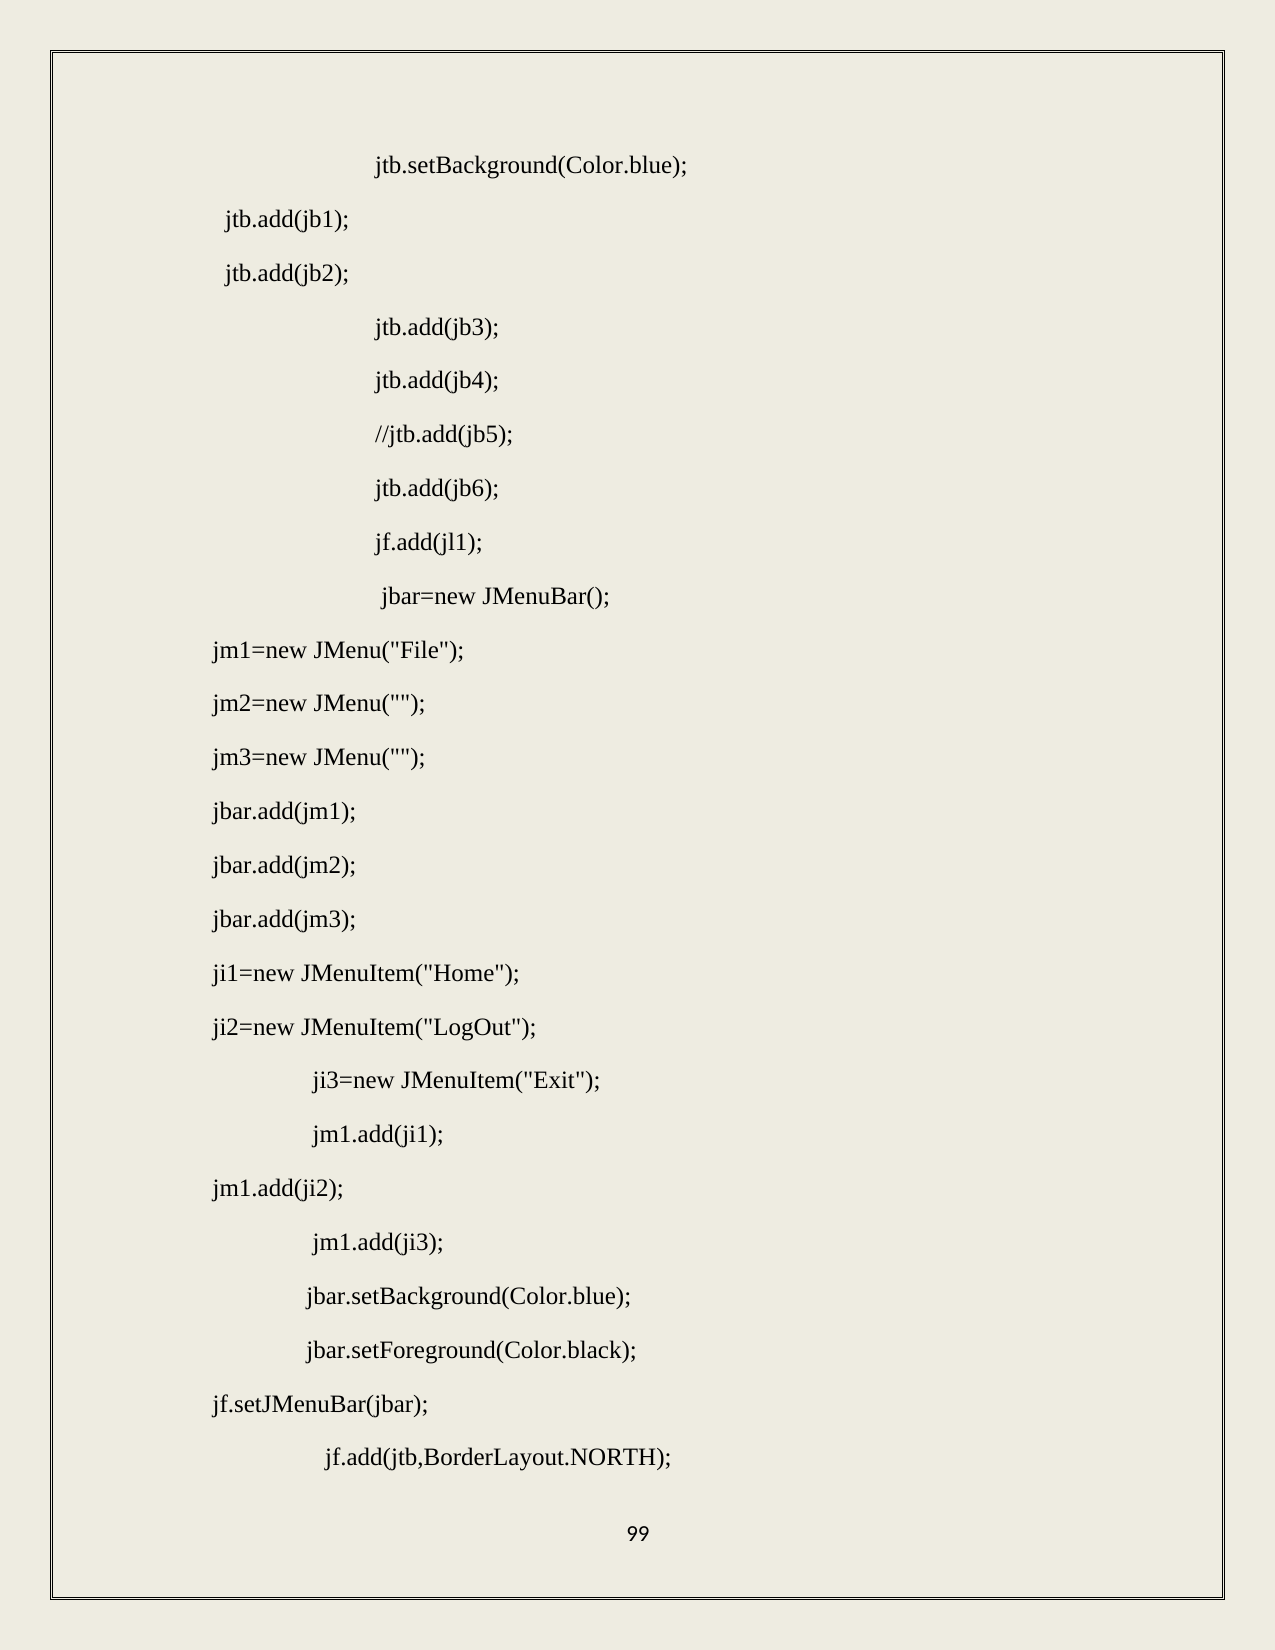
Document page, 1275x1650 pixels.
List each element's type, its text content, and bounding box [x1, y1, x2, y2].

text jbar=new JMenuBar(); [150, 581, 1125, 609]
text jtb.add(jb1); [150, 204, 1125, 233]
text //jtb.add(jb5); [150, 419, 1125, 448]
text jbar.add(jm3); [150, 904, 1125, 933]
text ji1=new JMenuItem("Home"); [150, 958, 1125, 987]
text jf.setJMenuBar(jbar); [150, 1389, 1125, 1417]
text jm1.add(ji2); [150, 1173, 1125, 1202]
text jtb.setBackground(Color.blue); [150, 150, 1125, 179]
text jtb.add(jb4); [150, 365, 1125, 394]
text jm1=new JMenu("File"); [150, 635, 1125, 663]
text jtb.add(jb2); [150, 258, 1125, 286]
text jtb.add(jb3); [150, 312, 1125, 340]
text jm1.add(ji3); [150, 1227, 1125, 1256]
text jm2=new JMenu(""); [150, 688, 1125, 717]
text jm1.add(ji1); [150, 1119, 1125, 1148]
text jbar.setBackground(Color.blue); [150, 1281, 1125, 1310]
text jbar.add(jm1); [150, 796, 1125, 825]
text jbar.setForeground(Color.black); [150, 1335, 1125, 1363]
text ji3=new JMenuItem("Exit"); [150, 1066, 1125, 1094]
text jbar.add(jm2); [150, 850, 1125, 879]
text ji2=new JMenuItem("LogOut"); [150, 1012, 1125, 1040]
text jm3=new JMenu(""); [150, 742, 1125, 771]
text jf.add(jtb,BorderLayout.NORTH); [150, 1442, 1125, 1471]
text jf.add(jl1); [150, 527, 1125, 556]
text jtb.add(jb6); [150, 473, 1125, 502]
